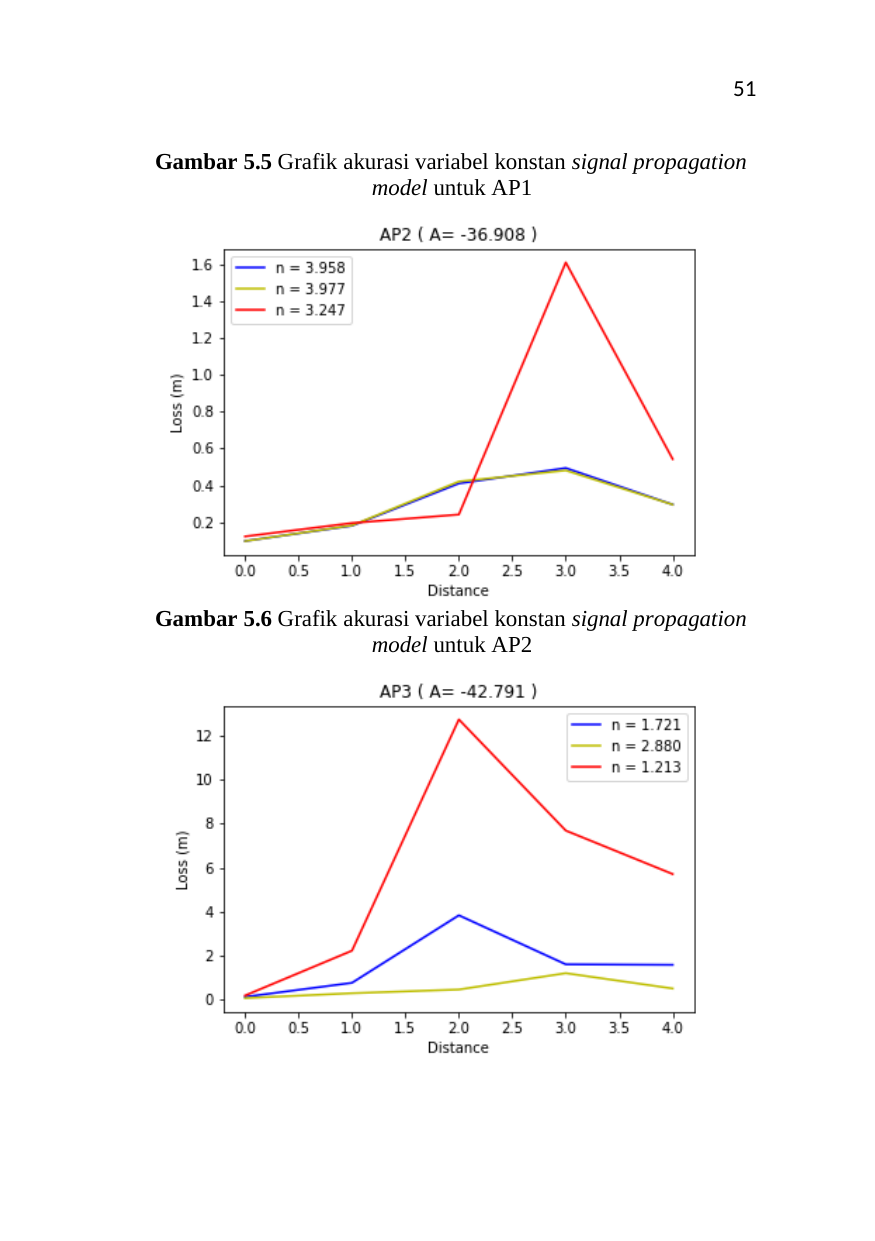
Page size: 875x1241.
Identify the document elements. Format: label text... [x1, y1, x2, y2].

picture [148, 657, 755, 1063]
picture [148, 200, 755, 606]
